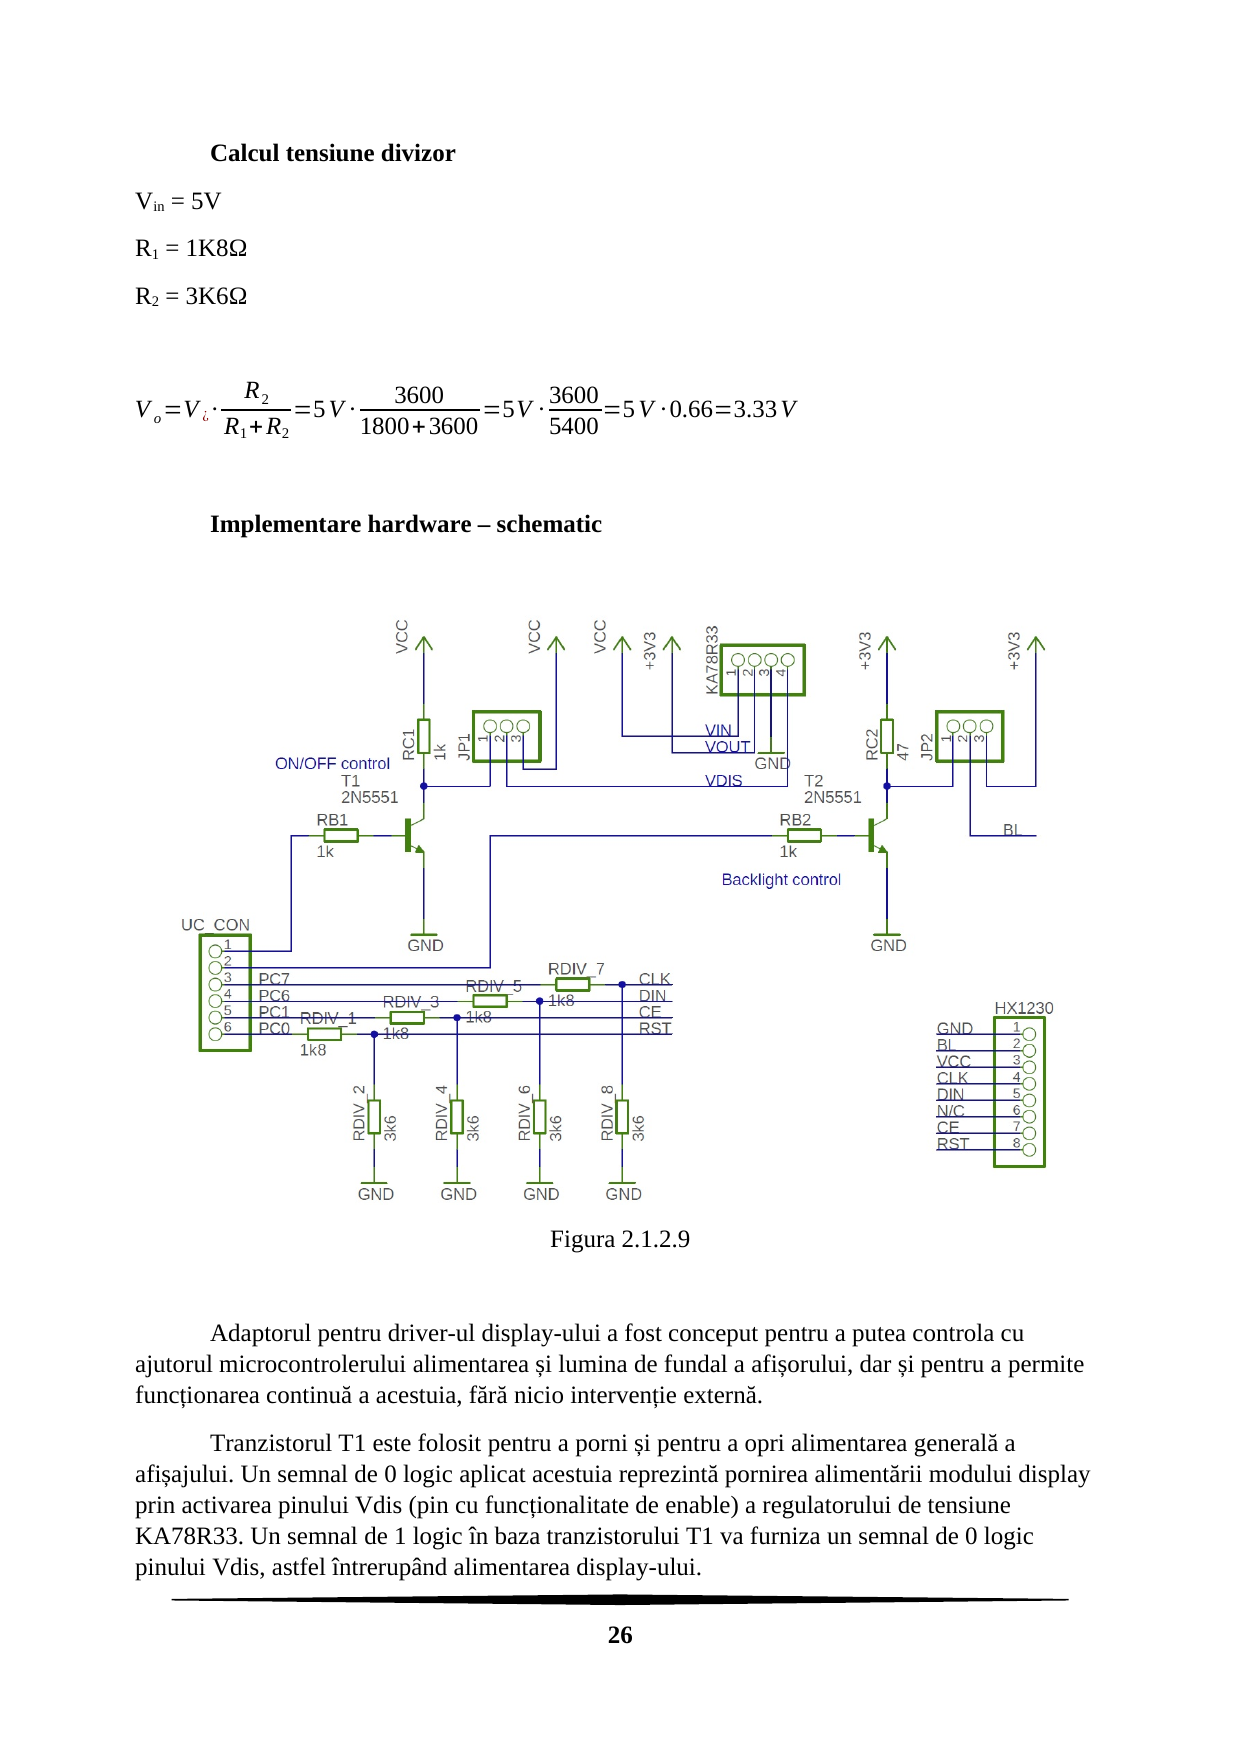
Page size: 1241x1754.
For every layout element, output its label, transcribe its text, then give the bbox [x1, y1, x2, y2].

text Tranzistorul T1 este folosit pentru a porni și pentru a opri alimentarea generală a afișajului. Un semnal de 0 logic aplicat acestuia reprezintă pornirea alimentării modului display prin activarea pinului Vdis (pin cu funcționalitate de enable) a regulatorului de tensiune KA78R33. Un semnal de 1 logic în baza tranzistorului T1 va furniza un semnal de 0 logic pinului Vdis, astfel întrerupând alimentarea display-ului. [135, 1428, 1105, 1581]
text Calcul tensiune divizor [135, 138, 1105, 167]
text Vin = 5V [135, 186, 1105, 214]
text Adaptorul pentru driver-ul display-ului a fost conceput pentru a putea controla cu ajutorul microcontrolerului alimentarea și lumina de fundal a afișorului, dar și pentru a permite funcționarea continuă a acestuia, fără nicio intervenție externă. [135, 1318, 1105, 1409]
text R2 = 3K6Ω [135, 281, 1105, 310]
picture [168, 605, 1072, 1205]
text Implementare hardware – schematic [135, 509, 1105, 538]
text Figura 2.1.2.9 [135, 1224, 1105, 1253]
text R1 = 1K8Ω [135, 233, 1105, 262]
